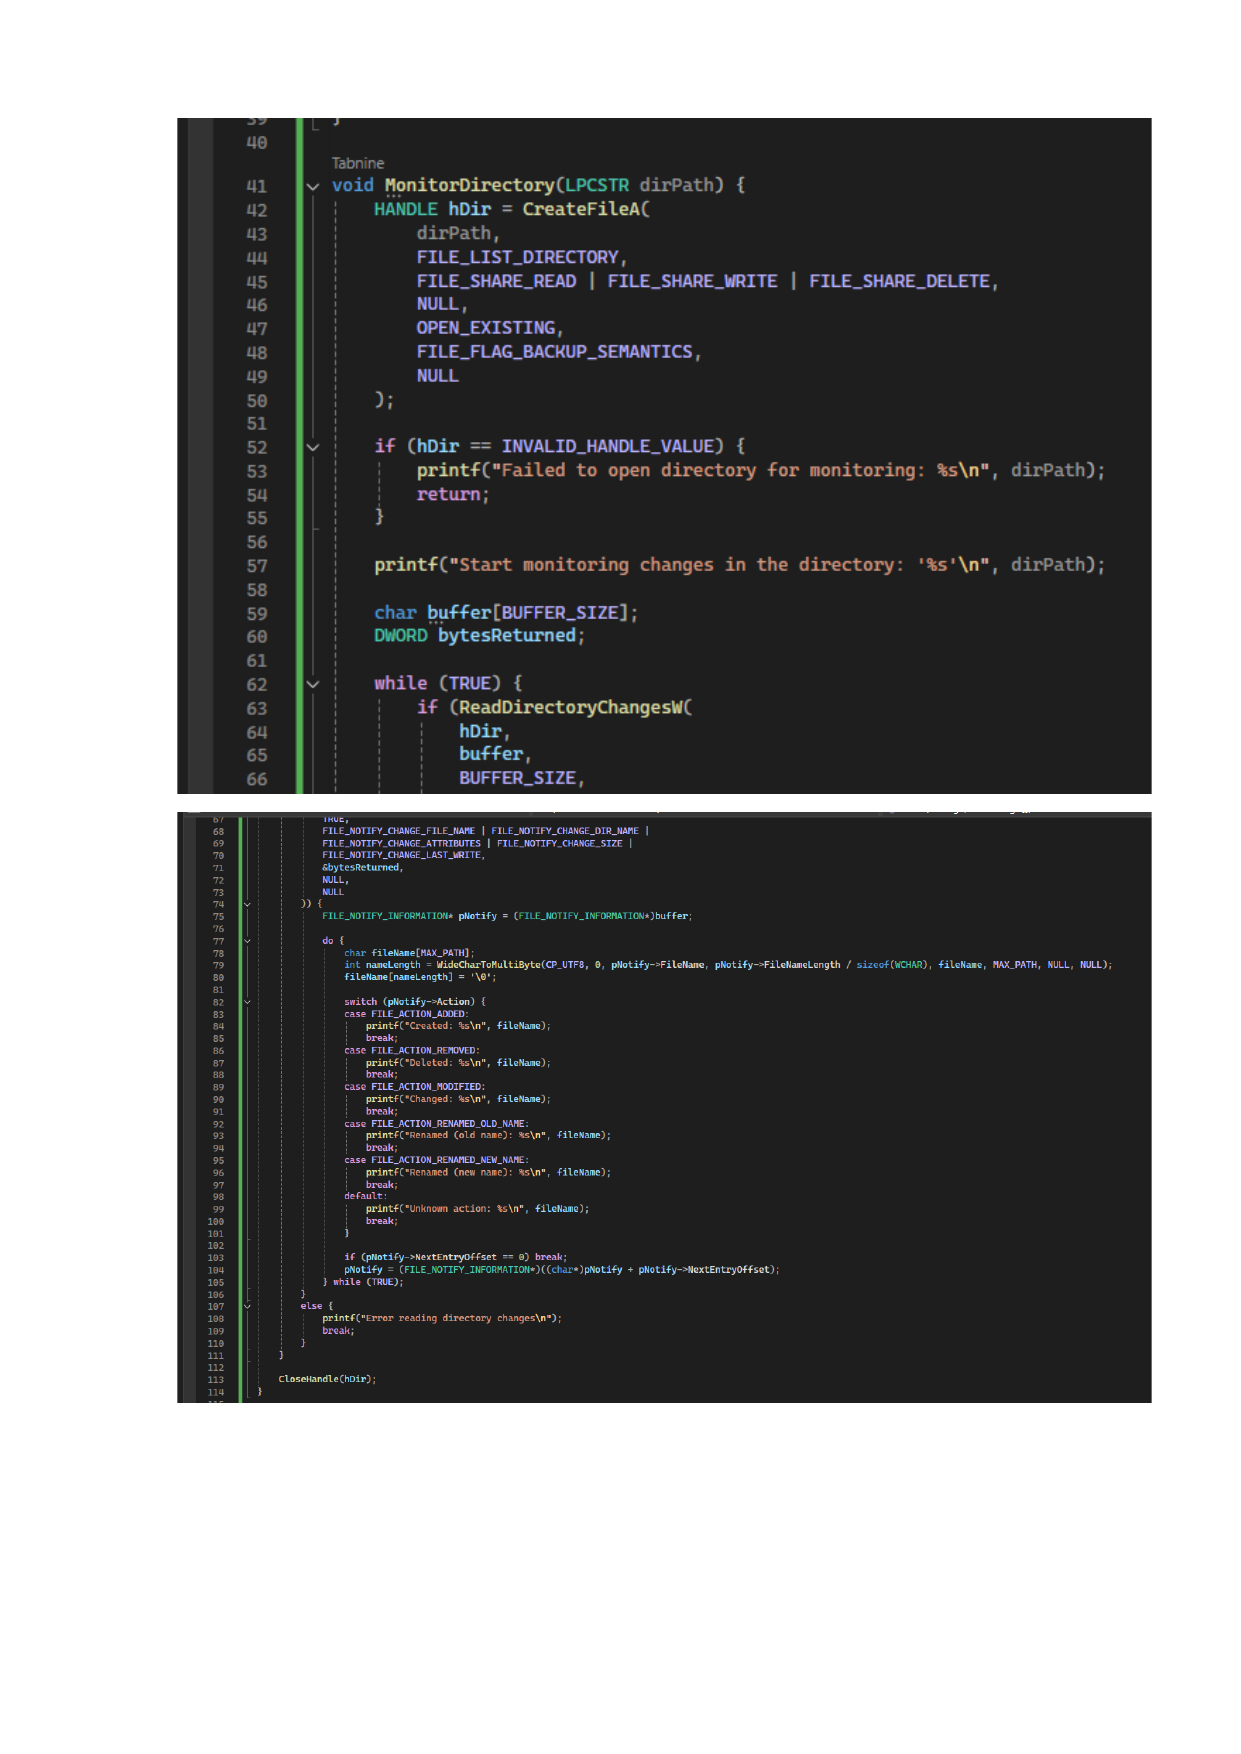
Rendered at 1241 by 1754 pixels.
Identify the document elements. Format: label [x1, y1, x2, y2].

picture [177, 118, 1152, 794]
picture [177, 812, 1152, 1403]
